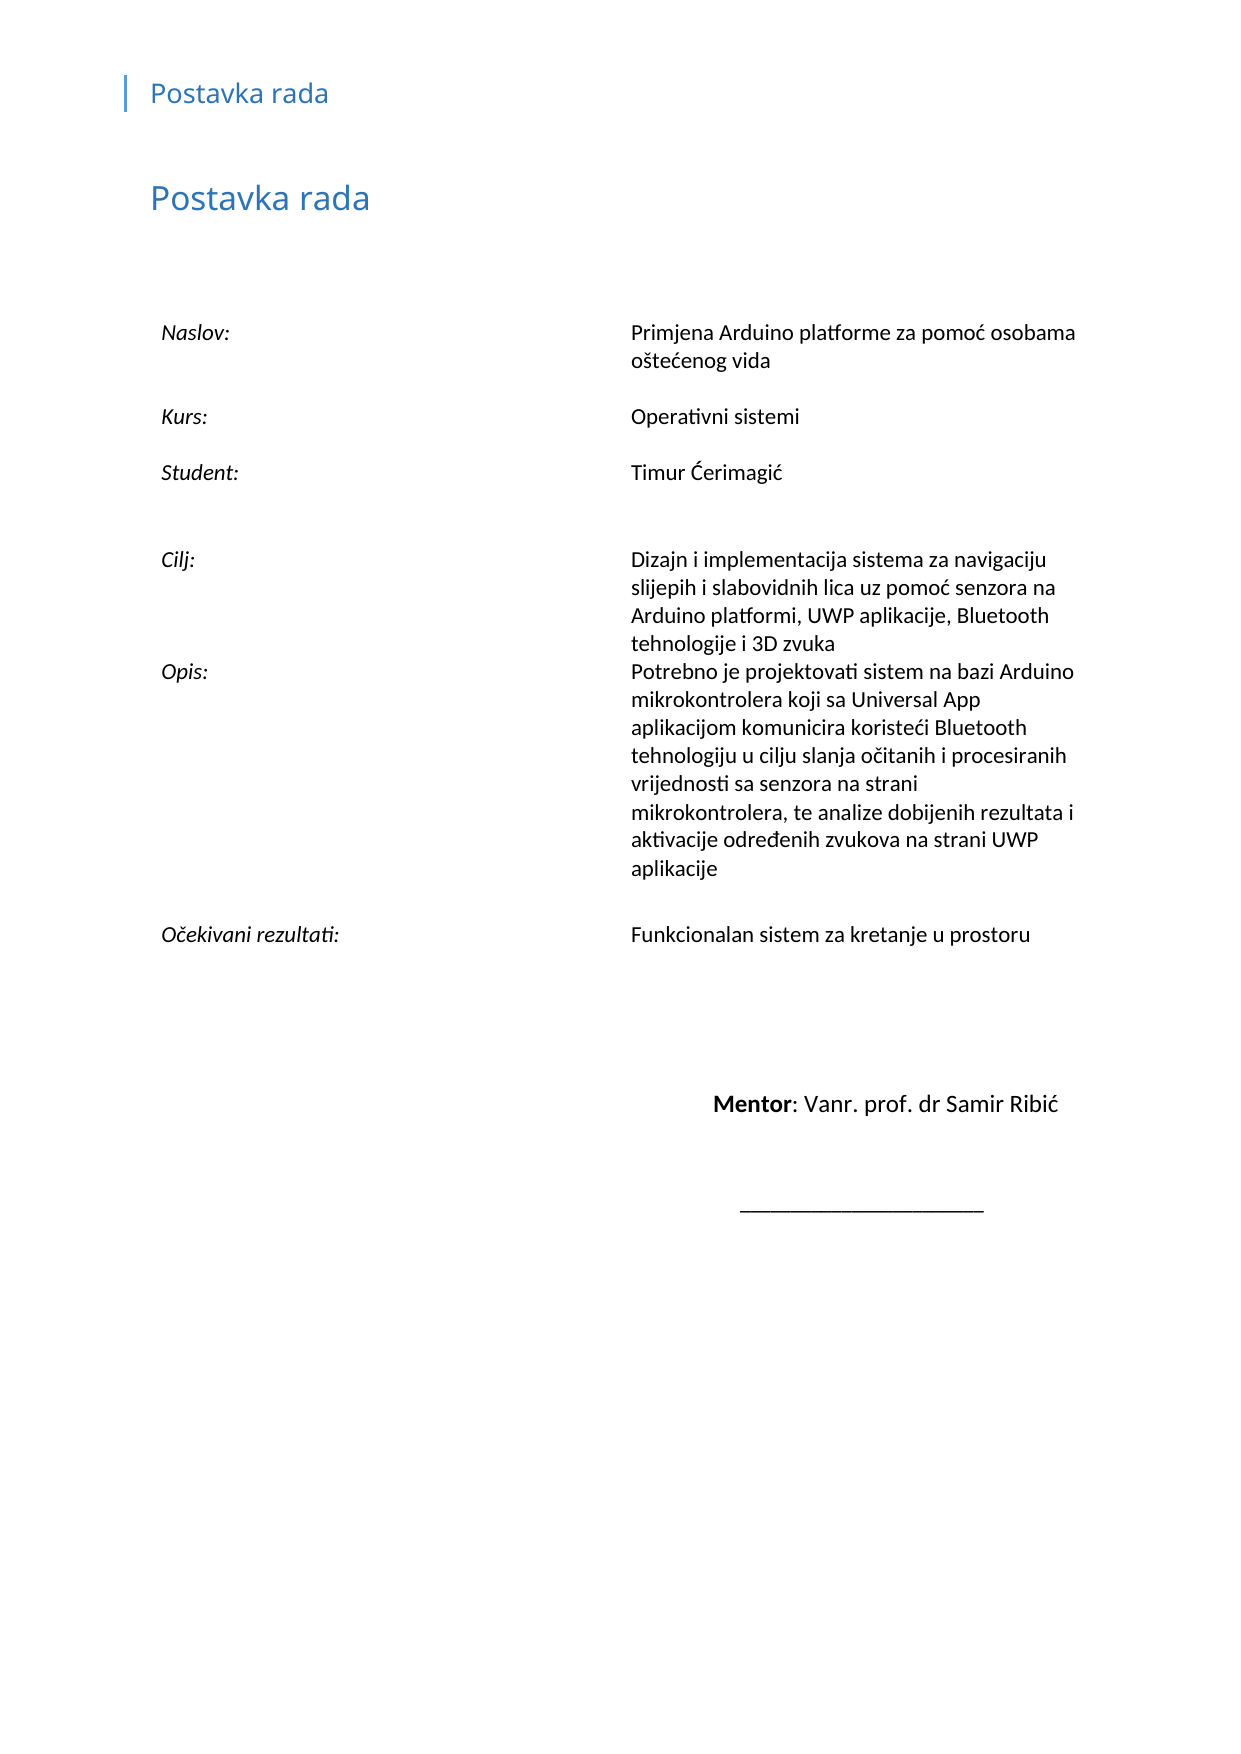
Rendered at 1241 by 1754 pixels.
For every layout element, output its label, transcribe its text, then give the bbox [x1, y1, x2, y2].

subtitle Postavka rada [150, 175, 1090, 220]
table_header Primjena Arduino platforme za pomoć osobama oštećenog vida [620, 318, 1089, 402]
table_cell Kurs: [150, 402, 619, 458]
table_cell Cilj: [150, 545, 619, 657]
table_cell Timur Ćerimagić [620, 458, 1089, 545]
table_cell Opis: [150, 658, 619, 920]
table_cell Operativni sistemi [620, 402, 1089, 458]
table_cell Potrebno je projektovati sistem na bazi Arduino mikrokontrolera koji sa Universal App aplikacijom komunicira koristeći Bluetooth tehnologiju u cilju slanja očitanih i procesiranih vrijednosti sa senzora na strani mikrokontrolera, te analize dobijenih rezultata i aktivacije određenih zvukova na strani UWP aplikacije [620, 658, 1089, 920]
table_cell Funkcionalan sistem za kretanje u prostoru [620, 920, 1089, 948]
text Mentor: Vanr. prof. dr Samir Ribić [150, 1089, 1090, 1119]
table_cell Očekivani rezultati: [150, 920, 619, 948]
table_cell Student: [150, 458, 619, 545]
text ________________________ [150, 1185, 1090, 1216]
table_cell Dizajn i implementacija sistema za navigaciju slijepih i slabovidnih lica uz pomoć senzora na Arduino platformi, UWP aplikacije, Bluetooth tehnologije i 3D zvuka [620, 545, 1089, 657]
table_header Naslov: [150, 318, 619, 402]
